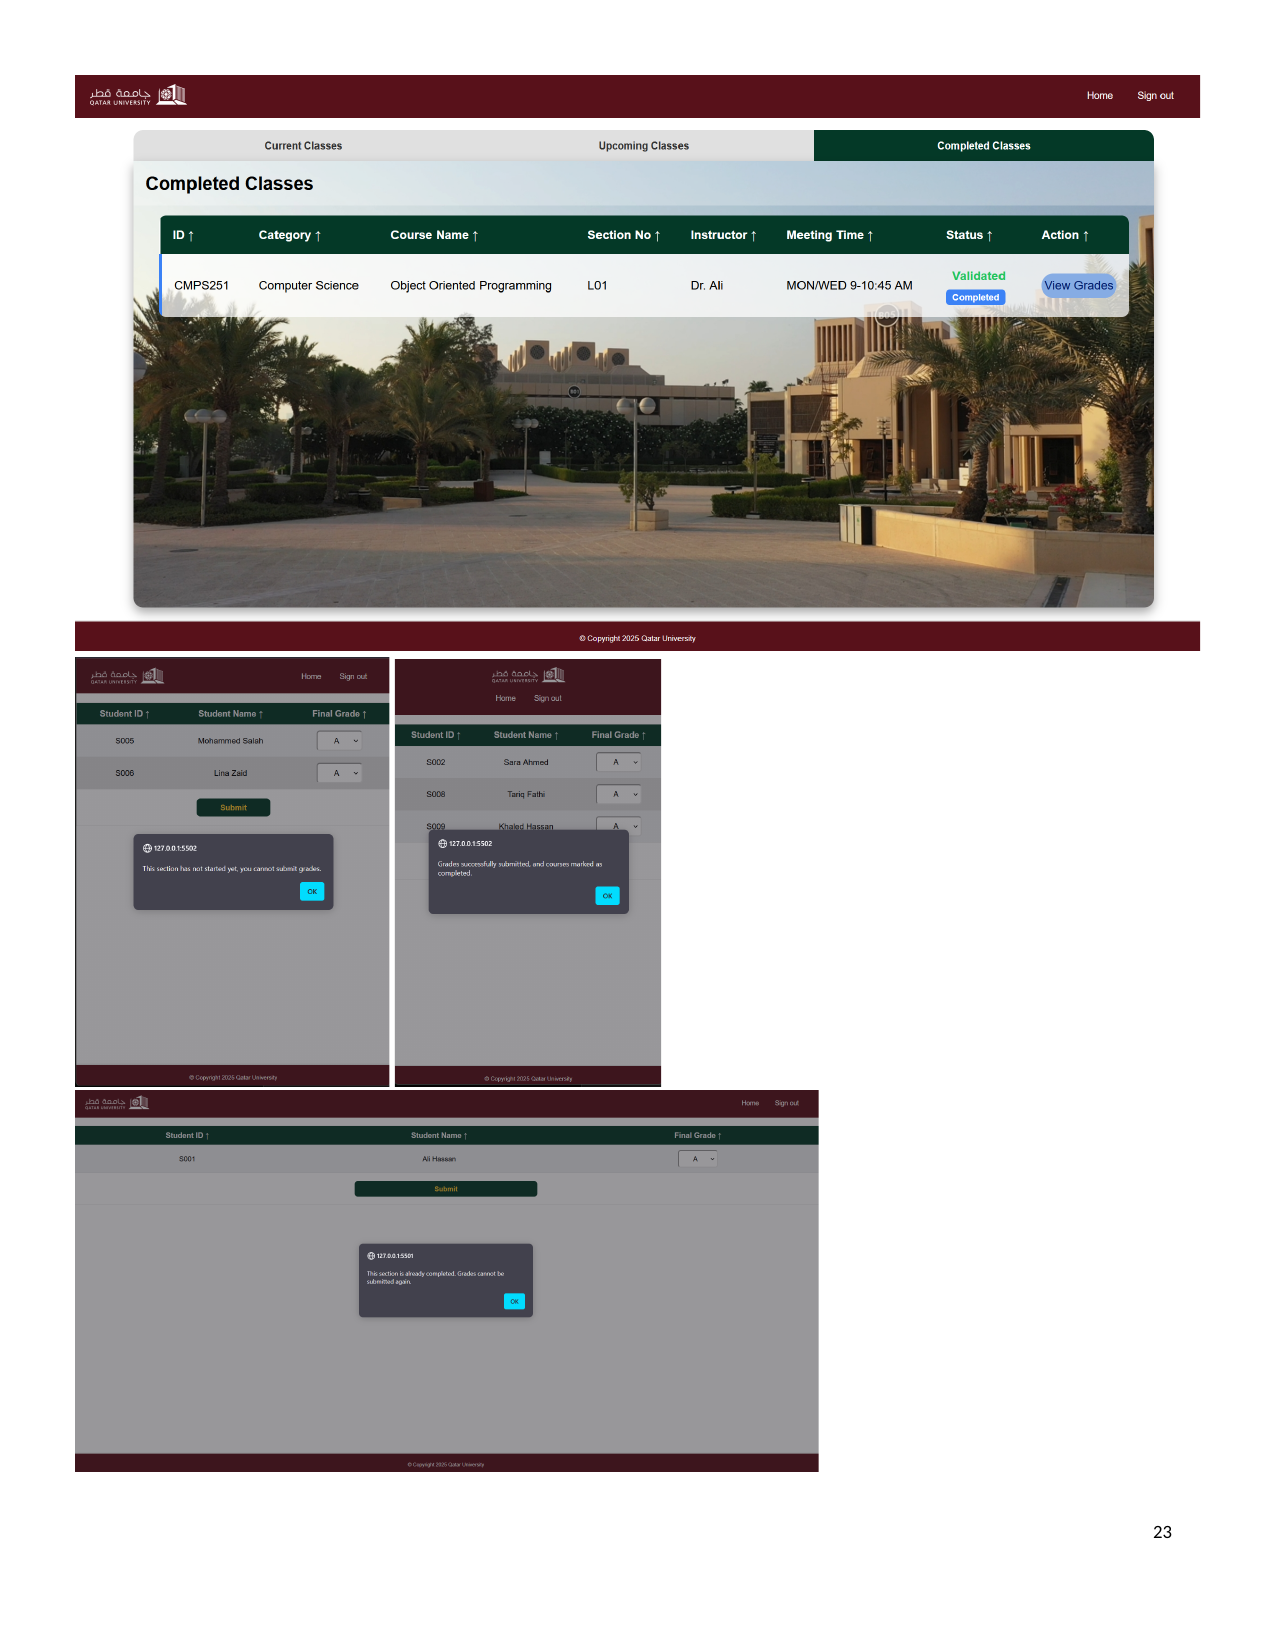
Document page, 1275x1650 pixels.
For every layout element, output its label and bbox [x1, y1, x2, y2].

picture [394, 659, 662, 1087]
picture [75, 75, 1200, 654]
picture [75, 1090, 819, 1472]
picture [75, 657, 390, 1087]
